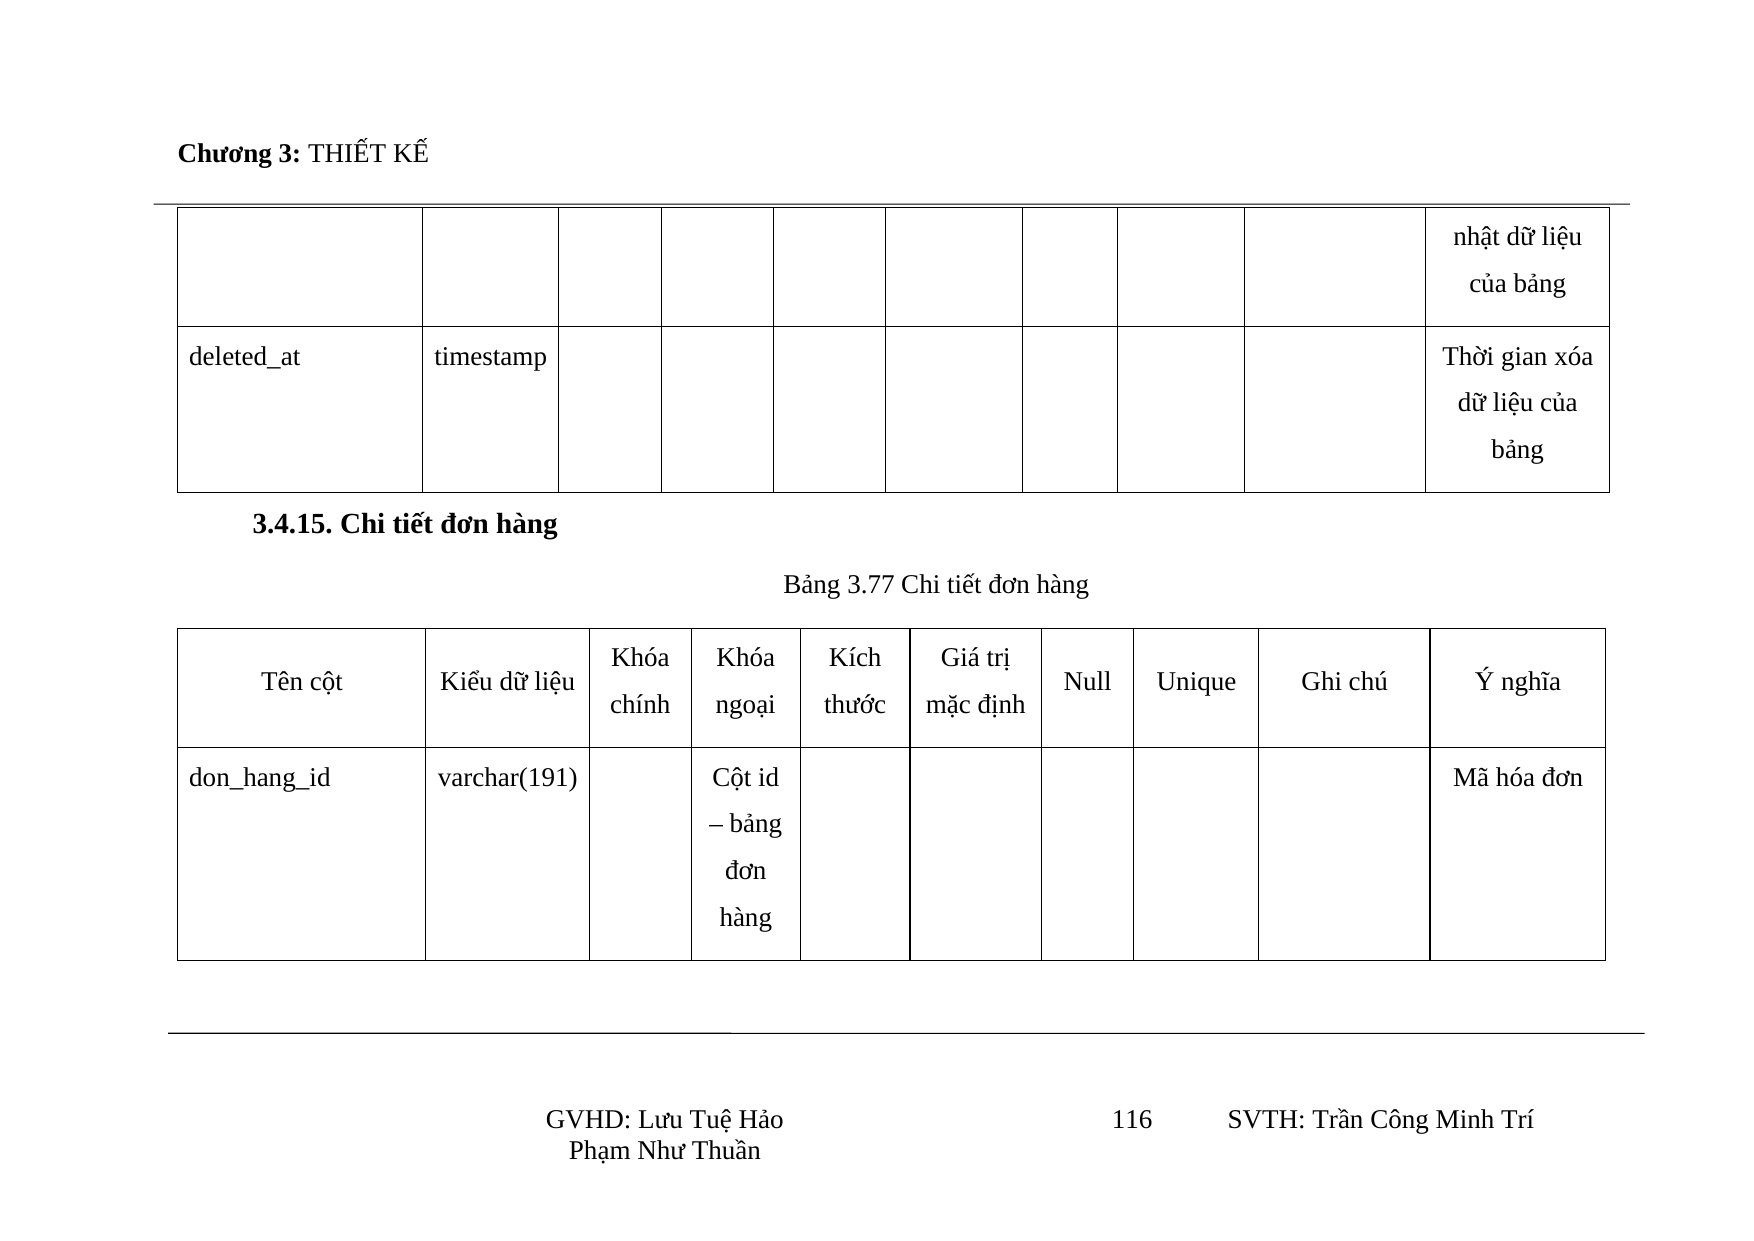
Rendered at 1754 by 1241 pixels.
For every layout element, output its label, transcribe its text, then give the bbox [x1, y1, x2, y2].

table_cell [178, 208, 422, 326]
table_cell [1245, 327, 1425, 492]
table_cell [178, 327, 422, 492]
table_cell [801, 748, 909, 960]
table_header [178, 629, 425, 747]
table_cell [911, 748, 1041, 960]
subtitle Chi tiết đơn hàng [252, 506, 1636, 539]
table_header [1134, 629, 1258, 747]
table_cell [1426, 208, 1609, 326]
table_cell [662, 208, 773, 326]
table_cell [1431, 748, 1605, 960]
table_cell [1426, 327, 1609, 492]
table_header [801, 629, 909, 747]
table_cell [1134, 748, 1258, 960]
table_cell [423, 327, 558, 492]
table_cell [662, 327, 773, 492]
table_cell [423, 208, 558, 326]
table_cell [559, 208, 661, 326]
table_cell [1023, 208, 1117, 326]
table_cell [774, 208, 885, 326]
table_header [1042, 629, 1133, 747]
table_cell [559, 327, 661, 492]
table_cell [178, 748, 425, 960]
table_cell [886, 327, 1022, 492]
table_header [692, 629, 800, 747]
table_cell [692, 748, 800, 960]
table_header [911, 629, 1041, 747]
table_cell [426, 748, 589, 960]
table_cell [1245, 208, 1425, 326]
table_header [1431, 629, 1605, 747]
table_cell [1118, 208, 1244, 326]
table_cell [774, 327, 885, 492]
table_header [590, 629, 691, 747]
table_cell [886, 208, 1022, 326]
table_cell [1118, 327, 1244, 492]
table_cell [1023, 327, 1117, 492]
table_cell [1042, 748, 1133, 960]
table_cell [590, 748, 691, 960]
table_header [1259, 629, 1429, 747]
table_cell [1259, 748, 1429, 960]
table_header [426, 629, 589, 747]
